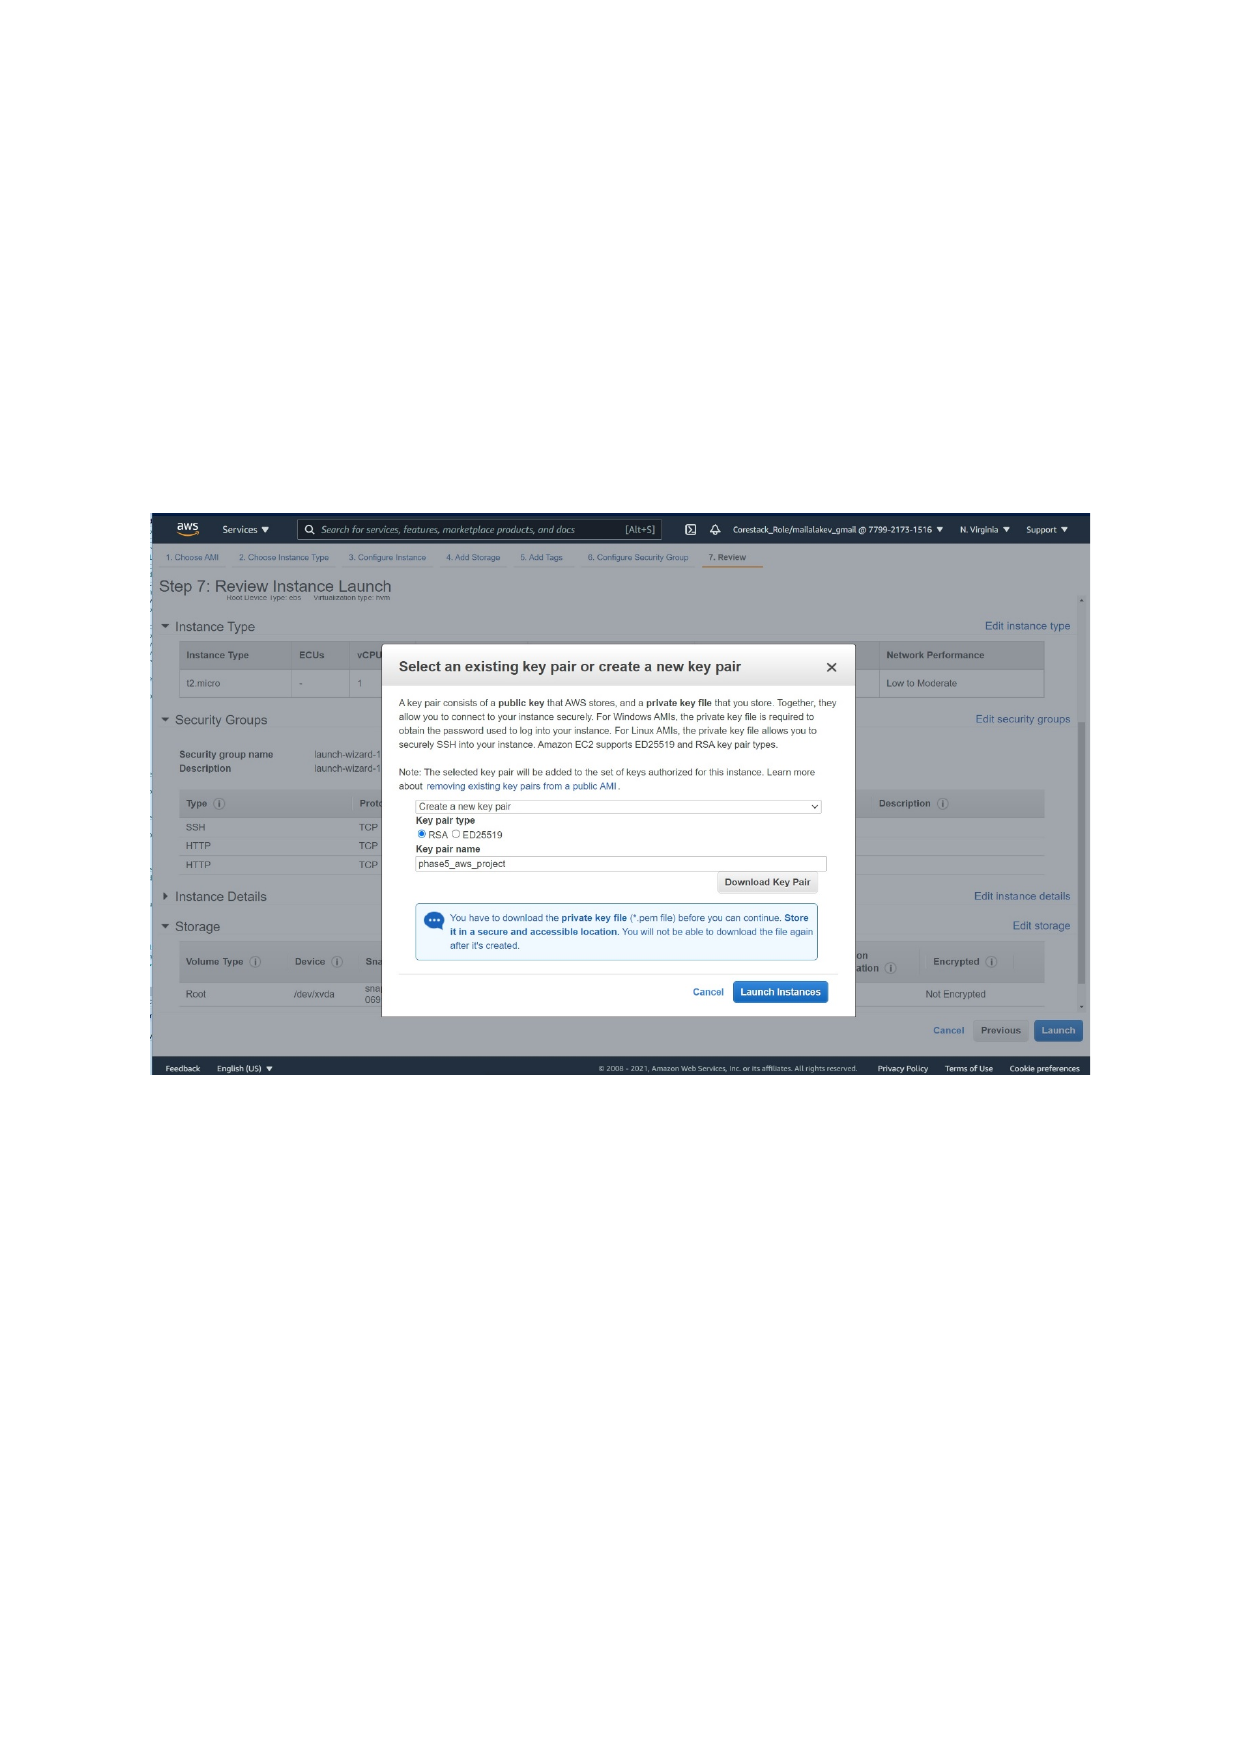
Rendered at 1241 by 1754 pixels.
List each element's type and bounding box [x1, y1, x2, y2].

picture [150, 513, 1091, 1075]
